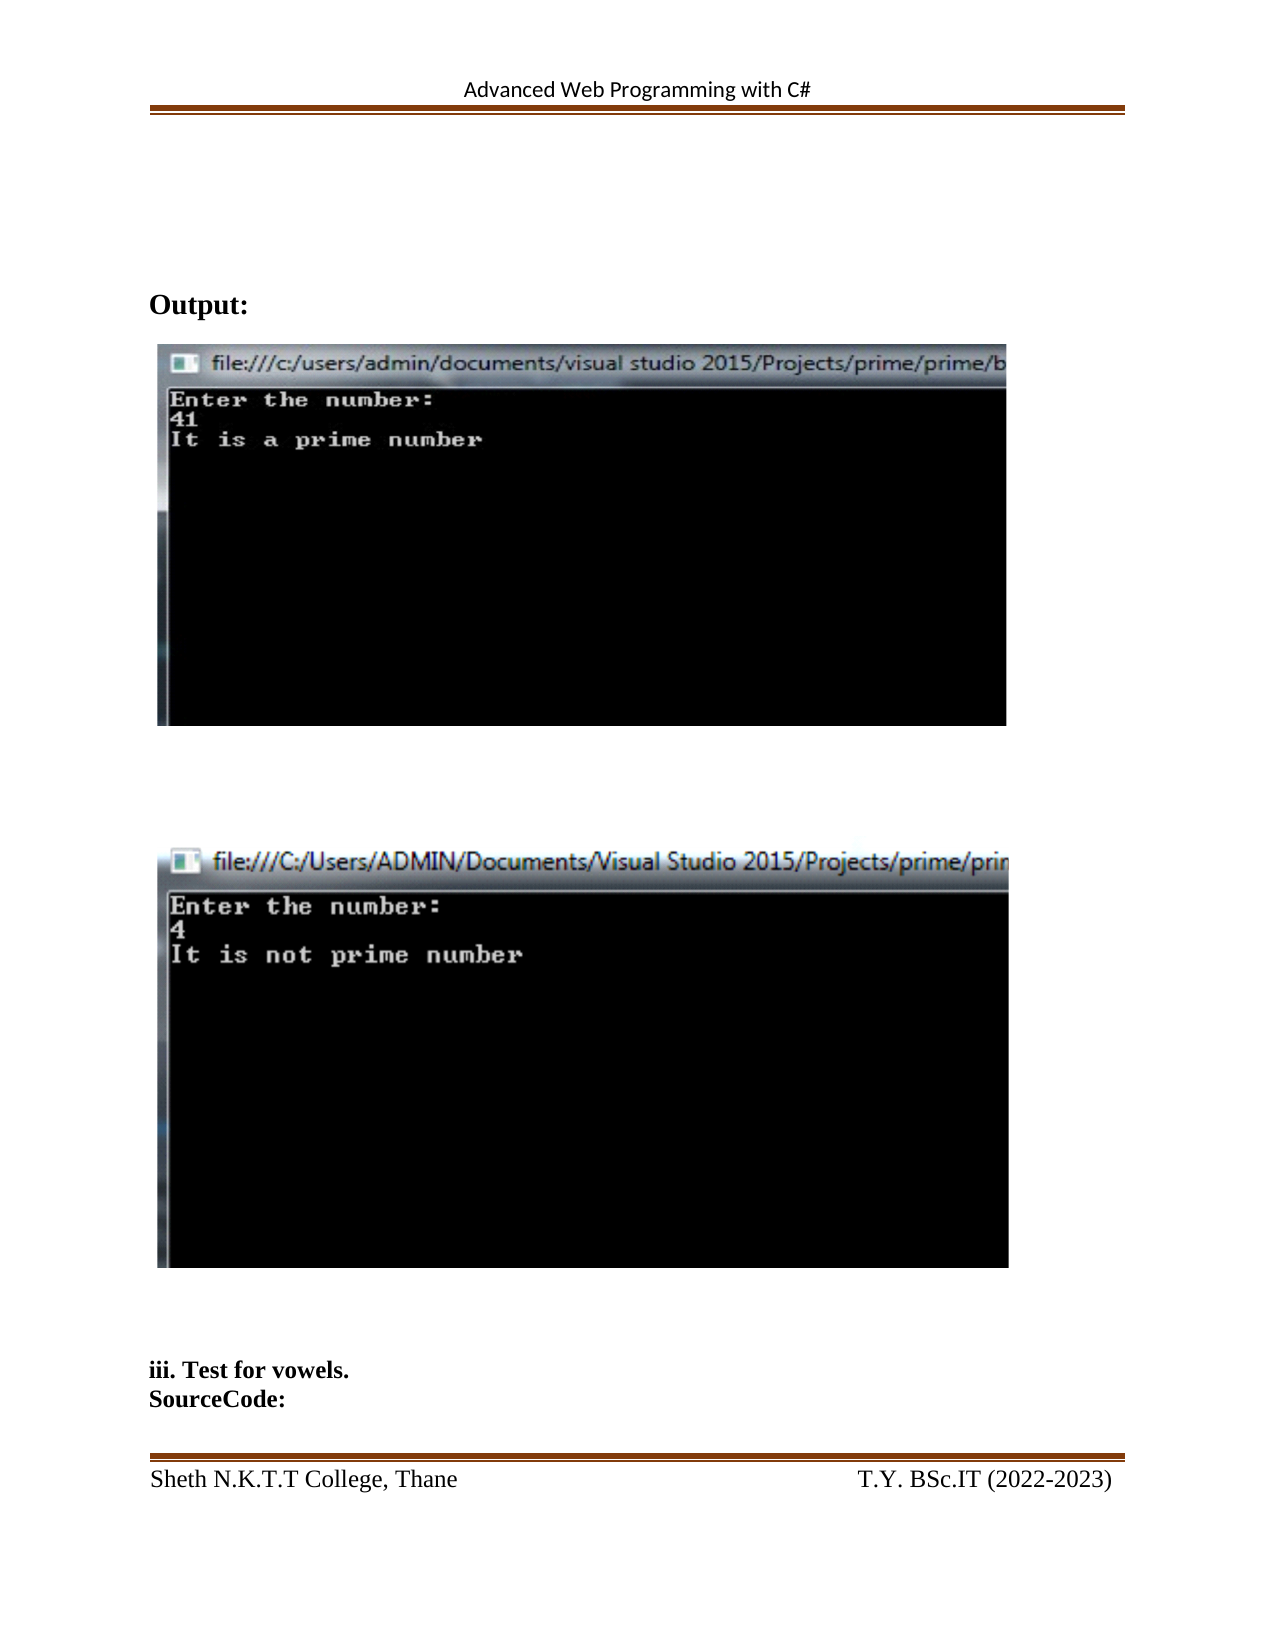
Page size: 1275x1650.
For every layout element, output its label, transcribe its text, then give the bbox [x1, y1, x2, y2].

text SourceCode: [148, 1384, 1127, 1413]
text Output: [148, 287, 1127, 320]
picture [157, 344, 1007, 726]
text iii. Test for vowels. [148, 1356, 1127, 1384]
picture [157, 836, 1009, 1268]
